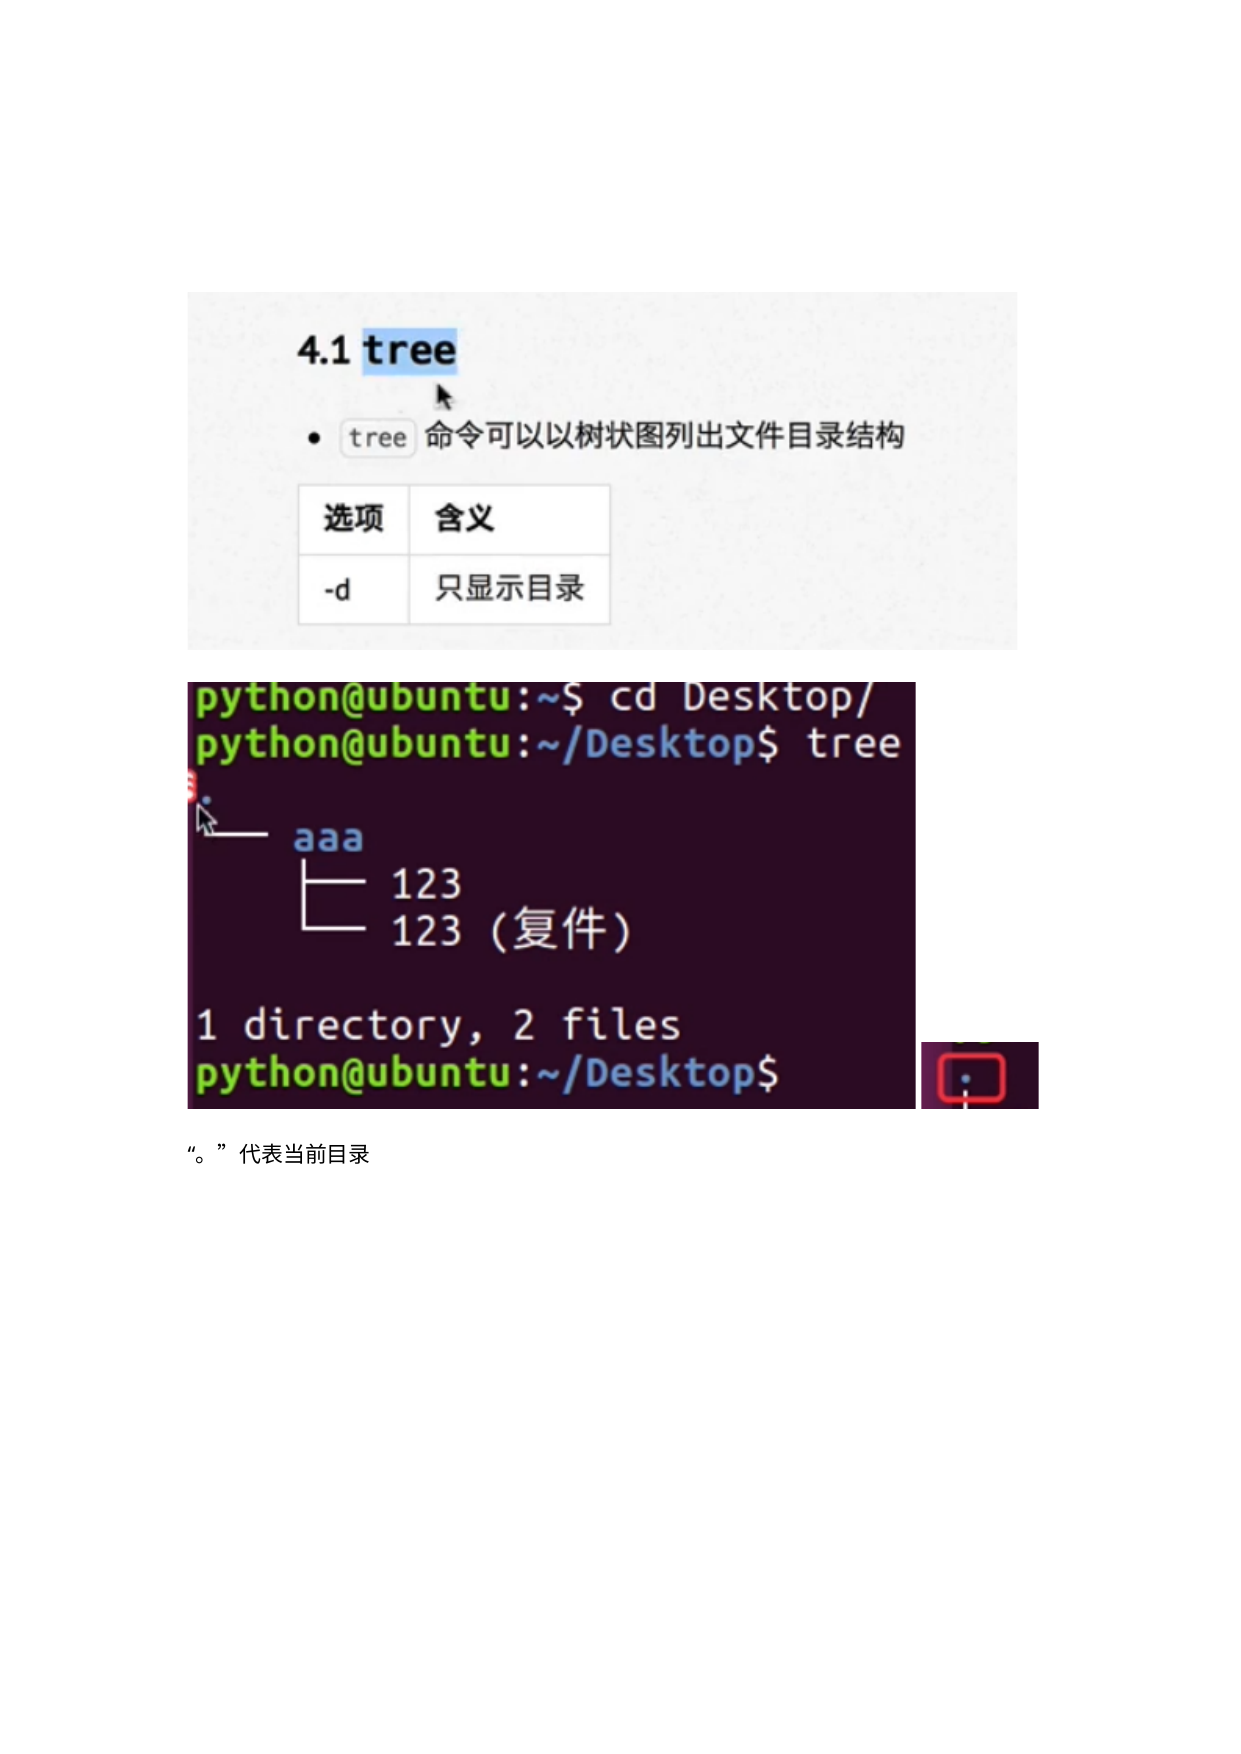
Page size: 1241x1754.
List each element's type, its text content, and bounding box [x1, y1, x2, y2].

text “。”代表当前目录 [187, 1137, 1053, 1169]
picture [187, 682, 916, 1109]
picture [921, 1042, 1039, 1109]
picture [187, 292, 1018, 650]
